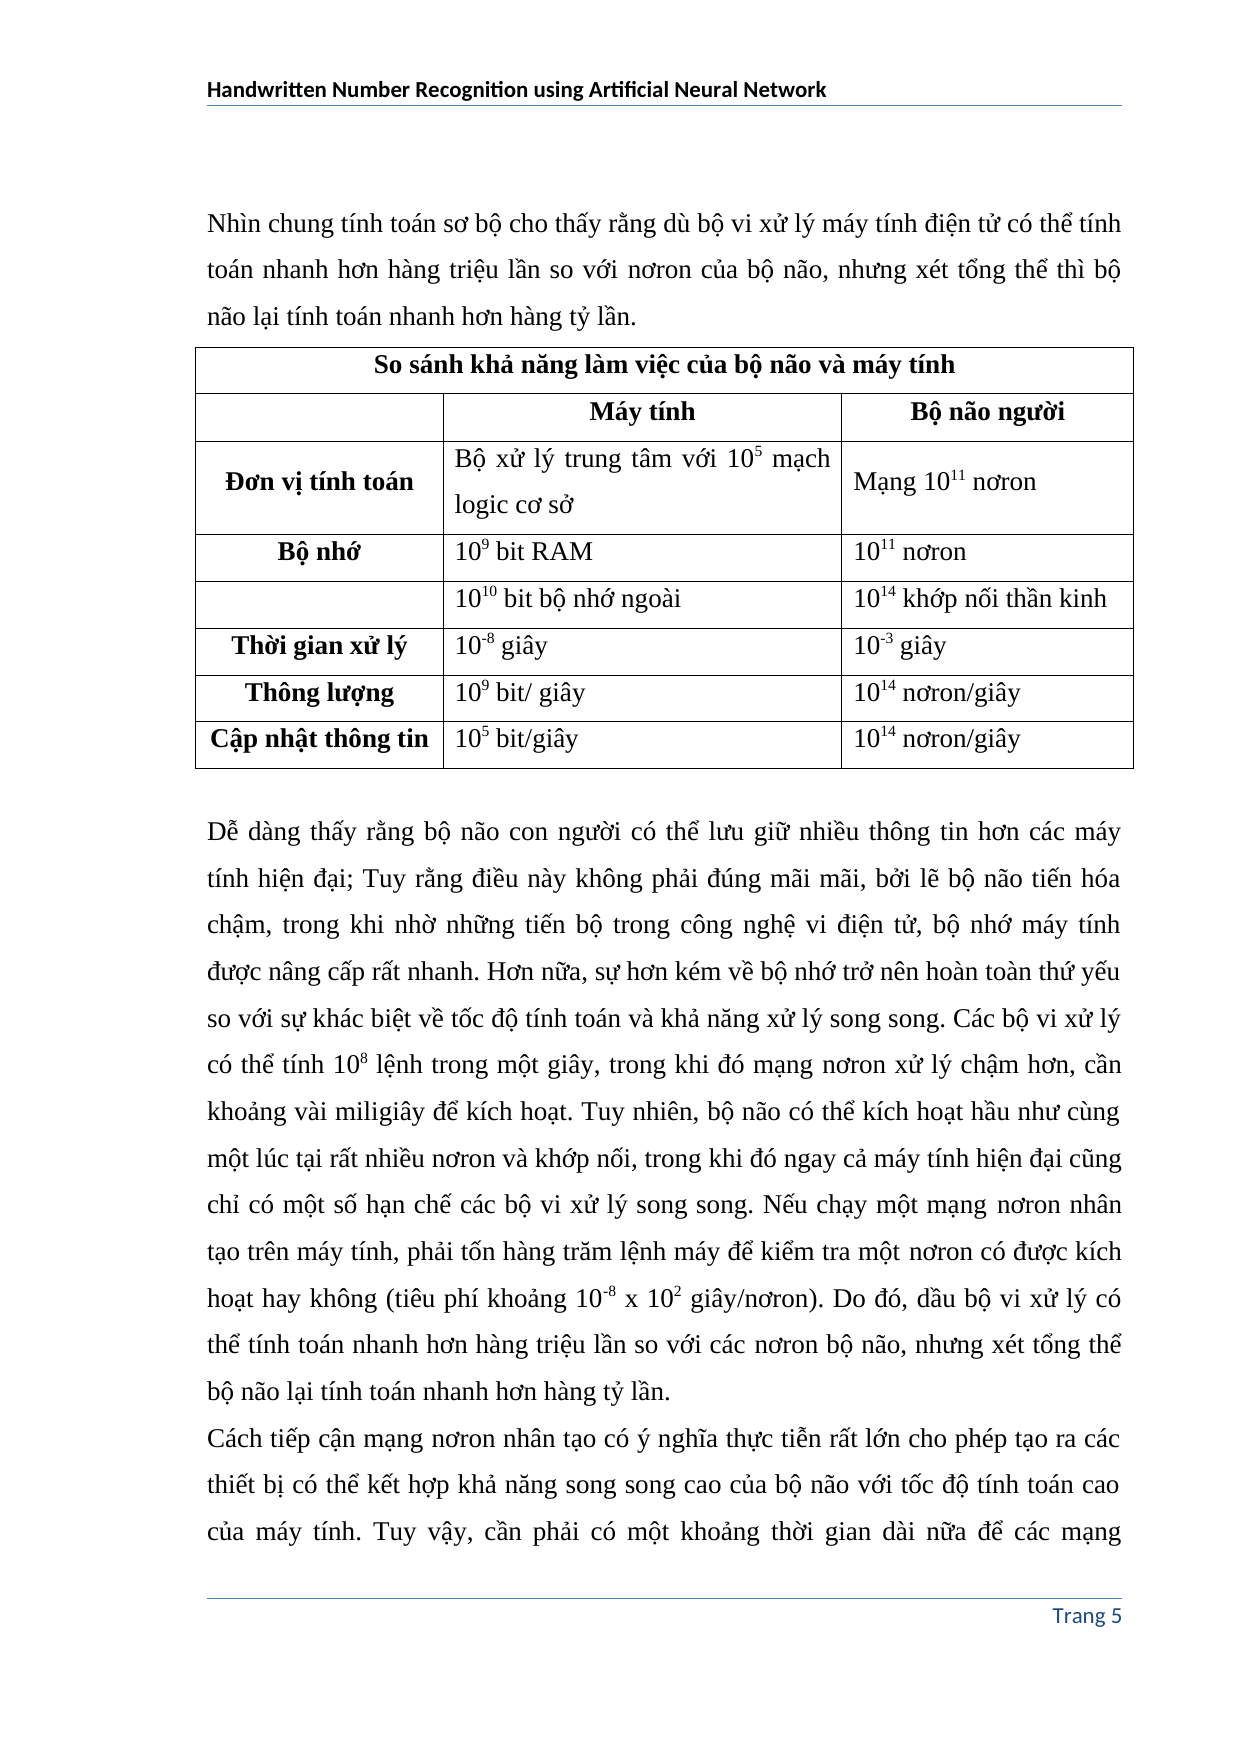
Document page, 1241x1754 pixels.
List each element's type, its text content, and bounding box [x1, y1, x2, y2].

table_cell 105 bit/giây [444, 722, 841, 768]
table_cell 1010 bit bộ nhớ ngoài [444, 582, 841, 628]
table_cell 1014 khớp nối thần kinh [842, 582, 1133, 628]
table_header So sánh khả năng làm việc của bộ não và máy tính [196, 348, 1133, 393]
table_cell 10-3 giây [842, 629, 1133, 675]
table_cell 1014 nơron/giây [842, 676, 1133, 721]
table_cell Đơn vị tính toán [196, 442, 443, 534]
table_cell Bộ xử lý trung tâm với 105 mạch logic cơ sở [444, 442, 841, 534]
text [207, 1422, 1122, 1546]
table_cell Thời gian xử lý [196, 629, 443, 675]
table_cell [196, 394, 443, 441]
table_cell Thông lượng [196, 676, 443, 721]
table_cell 1011 nơron [842, 535, 1133, 581]
text Dễ dàng thấy rằng bộ não con người có thể lưu giữ nhiều thông tin hơn các máy tính hiện đại; Tuy rằng điều này không phải đúng mãi mãi, bởi lẽ bộ não tiến hóa chậm, trong khi nhờ những tiến bộ trong công nghệ vi điện tử, bộ nhớ máy tính được nâng cấp rất nhanh. Hơn nữa, sự hơn kém về bộ nhớ trở nên hoàn toàn thứ yếu so với sự khác biệt về tốc độ tính toán và khả năng xử lý song song. Các bộ vi xử lý có thể tính 108 lệnh trong một giây, trong khi đó mạng nơron xử lý chậm hơn, cần khoảng vài miligiây để kích hoạt. Tuy nhiên, bộ não có thể kích hoạt hầu như cùng một lúc tại rất nhiều nơron và khớp nối, trong khi đó ngay cả máy tính hiện đại cũng chỉ có một số hạn chế các bộ vi xử lý song song. Nếu chạy một mạng nơron nhân tạo trên máy tính, phải tốn hàng trăm lệnh máy để kiểm tra một nơron có được kích hoạt hay không (tiêu phí khoảng 10-8 x 102 giây/nơron). Do đó, dầu bộ vi xử lý có thể tính toán nhanh hơn hàng triệu lần so với các nơron bộ não, nhưng xét tổng thể bộ não lại tính toán nhanh hơn hàng tỷ lần. [207, 815, 1122, 1406]
table_cell 109 bit RAM [444, 535, 841, 581]
table_cell [196, 582, 443, 628]
table_cell 10-8 giây [444, 629, 841, 675]
table_cell Mạng 1011 nơron [842, 442, 1133, 534]
text Nhìn chung tính toán sơ bộ cho thấy rằng dù bộ vi xử lý máy tính điện tử có thể tính toán nhanh hơn hàng triệu lần so với nơron của bộ não, nhưng xét tổng thể thì bộ não lại tính toán nhanh hơn hàng tỷ lần. [207, 207, 1122, 331]
table_cell Cập nhật thông tin [196, 722, 443, 768]
table_cell 109 bit/ giây [444, 676, 841, 721]
table_cell Bộ não người [842, 394, 1133, 441]
table_cell Máy tính [444, 394, 841, 441]
table_cell 1014 nơron/giây [842, 722, 1133, 768]
table_cell Bộ nhớ [196, 535, 443, 581]
